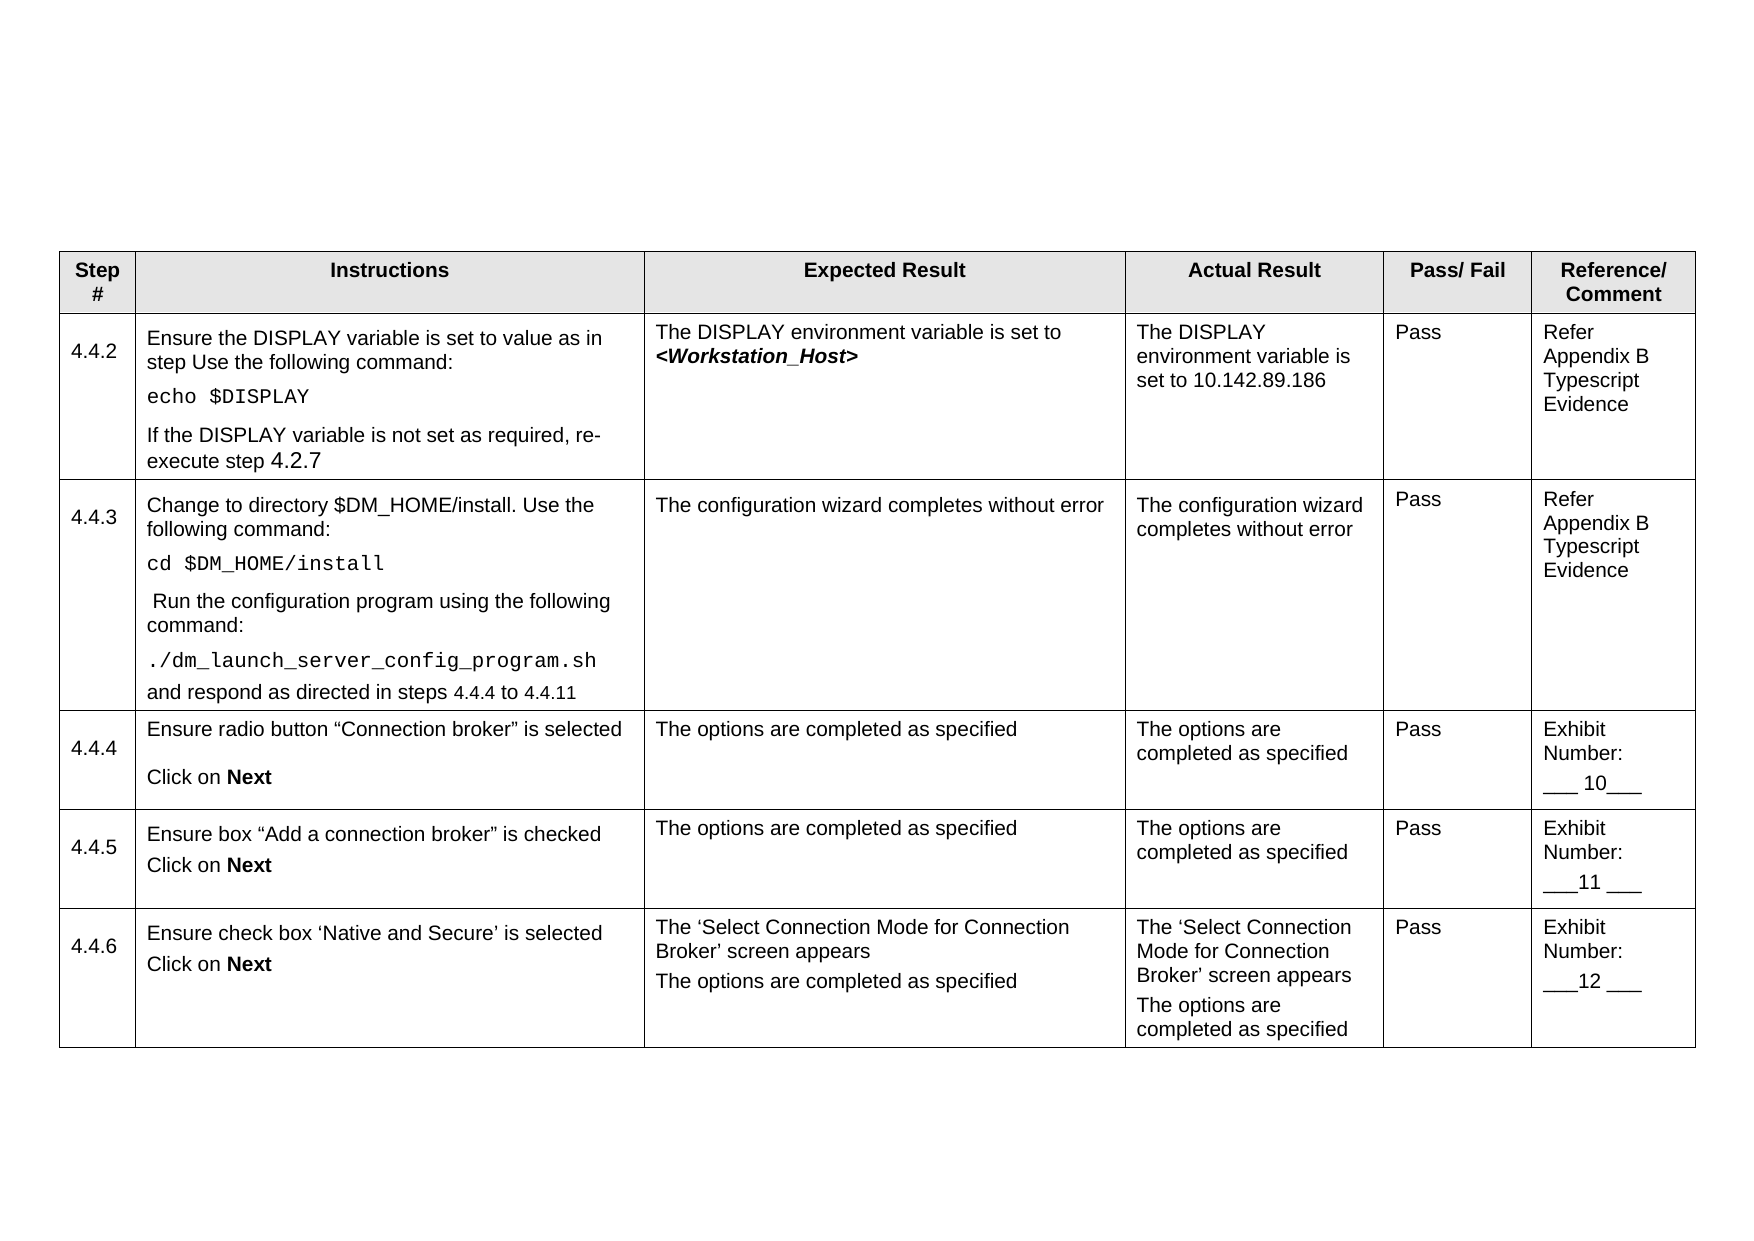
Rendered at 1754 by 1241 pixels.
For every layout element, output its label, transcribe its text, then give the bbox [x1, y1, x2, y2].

table_header Reference/ Comment [1532, 252, 1695, 312]
table_cell [60, 810, 135, 908]
table_header Instructions [136, 252, 644, 312]
table_cell The configuration wizard completes without error [1126, 480, 1383, 710]
table_cell Exhibit Number: ___ 10___ [1532, 711, 1695, 809]
table_cell Ensure box “Add a connection broker” is checked Click on Next [136, 810, 644, 908]
table_cell Ensure the DISPLAY variable is set to value as in step Use the following command: echo $DISPLAY If the DISPLAY variable is not set as required, re-execute step 4.2.7 [136, 314, 644, 479]
table_cell Pass [1384, 810, 1531, 908]
table_cell Change to directory $DM_HOME/install. Use the following command: cd $DM_HOME/install Run the configuration program using the following command: ./dm_launch_server_config_program.sh and respond as directed in steps 4.4.3 to 4.4.10 [136, 480, 644, 710]
table_cell The options are completed as specified [1126, 711, 1383, 809]
table_cell The DISPLAY environment variable is set to <Workstation_Host> [645, 314, 1125, 479]
table_cell The options are completed as specified [645, 810, 1125, 908]
table_cell Ensure check box ‘Native and Secure’ is selected Click on Next [136, 909, 644, 1047]
table_header Pass/ Fail [1384, 252, 1531, 312]
table_cell The ‘Select Connection Mode for Connection Broker’ screen appears The options are completed as specified [645, 909, 1125, 1047]
table_cell [60, 314, 135, 479]
table_cell The options are completed as specified [645, 711, 1125, 809]
table_cell Exhibit Number: ___11 ___ [1532, 810, 1695, 908]
table_header Actual Result [1126, 252, 1383, 312]
table_cell The ‘Select Connection Mode for Connection Broker’ screen appears The options are completed as specified [1126, 909, 1383, 1047]
table_cell Pass [1384, 909, 1531, 1047]
table_header Expected Result [645, 252, 1125, 312]
table_cell Refer Appendix B Typescript Evidence [1532, 314, 1695, 479]
table_cell The options are completed as specified [1126, 810, 1383, 908]
table_cell The configuration wizard completes without error [645, 480, 1125, 710]
table_cell [60, 480, 135, 710]
table_cell Ensure radio button “Connection broker” is selected Click on Next [136, 711, 644, 809]
table_cell Refer Appendix B Typescript Evidence [1532, 480, 1695, 710]
table_cell [60, 909, 135, 1047]
table_cell [60, 711, 135, 809]
table_cell Pass [1384, 711, 1531, 809]
table_cell The DISPLAY environment variable is set to 10.142.89.186 [1126, 314, 1383, 479]
table_header Step # [60, 252, 135, 312]
table_cell Pass [1384, 480, 1531, 710]
table_cell Pass [1384, 314, 1531, 479]
table_cell Exhibit Number: ___12 ___ [1532, 909, 1695, 1047]
